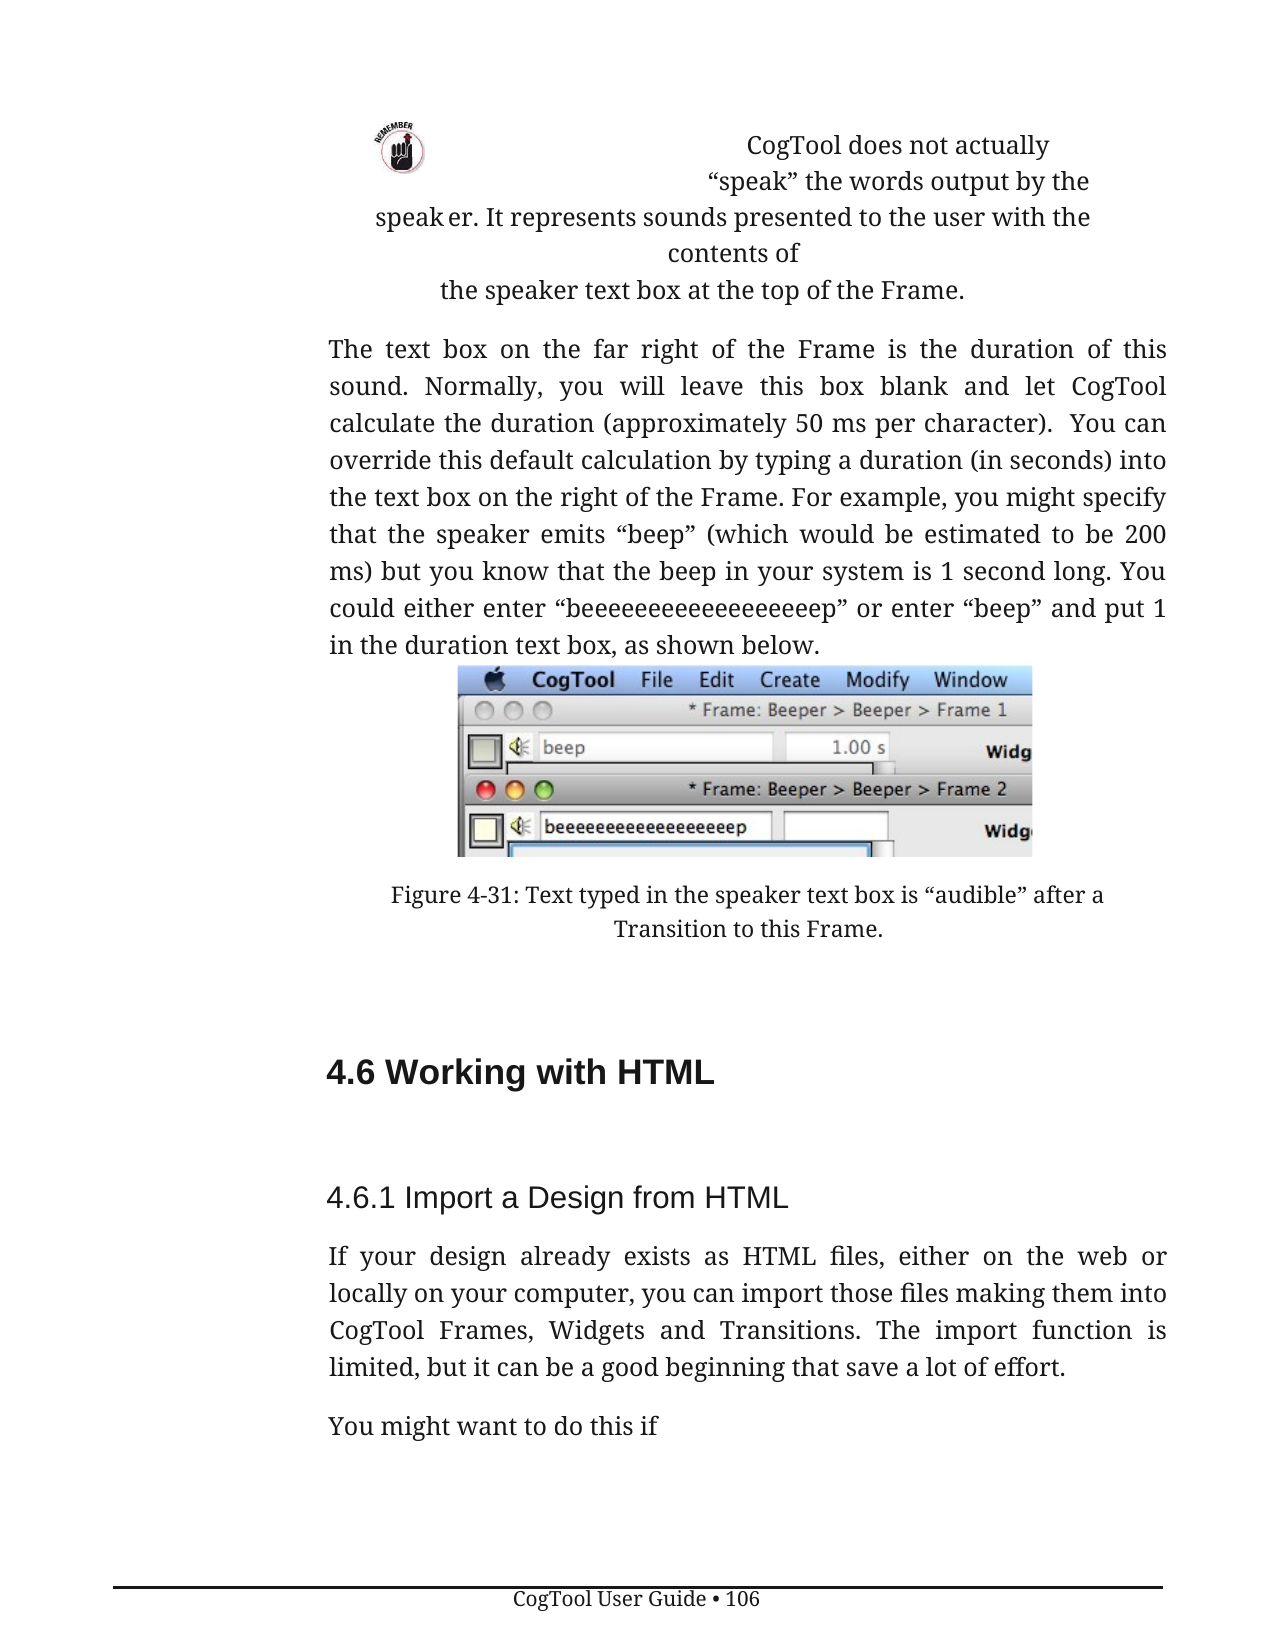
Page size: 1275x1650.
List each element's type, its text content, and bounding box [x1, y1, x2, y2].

text You might want to do this if [328, 1408, 1168, 1442]
subtitle 4.6.1 Import a Design from HTML [326, 1179, 943, 1214]
text Figure 4-31: Text typed in the speaker text box is “audible” after a Transition to this Frame. [358, 879, 1137, 944]
text The text box on the far right of the Frame is the duration of this sound. Normally, you will leave this box blank and let CogTool calculate the duration (approximately 50 ms per character). You can override this default calculation by typing a duration (in seconds) into the text box on the right of the Frame. For example, you might specify that the speaker emits “beep” (which would be estimated to be 200 ms) but you know that the beep in your system is 1 second long. You could either enter “beeeeeeeeeeeeeeeeeep” or enter “beep” and put 1 in the duration text box, as shown below. [328, 331, 1168, 662]
picture [457, 665, 1033, 857]
picture [373, 121, 425, 174]
text If your design already exists as HTML files, either on the web or locally on your computer, you can import those files making them into CogTool Frames, Widgets and Transitions. The import function is limited, but it can be a good beginning that save a lot of effort. [328, 1238, 1168, 1384]
subtitle 4.6 Working with HTML [326, 1051, 943, 1092]
text the speaker text box at the top of the Frame. [440, 273, 1168, 307]
text CogTool does not actually “speak” the words output by the speak er. It represents sounds presented to the user with the contents of [373, 128, 1092, 270]
